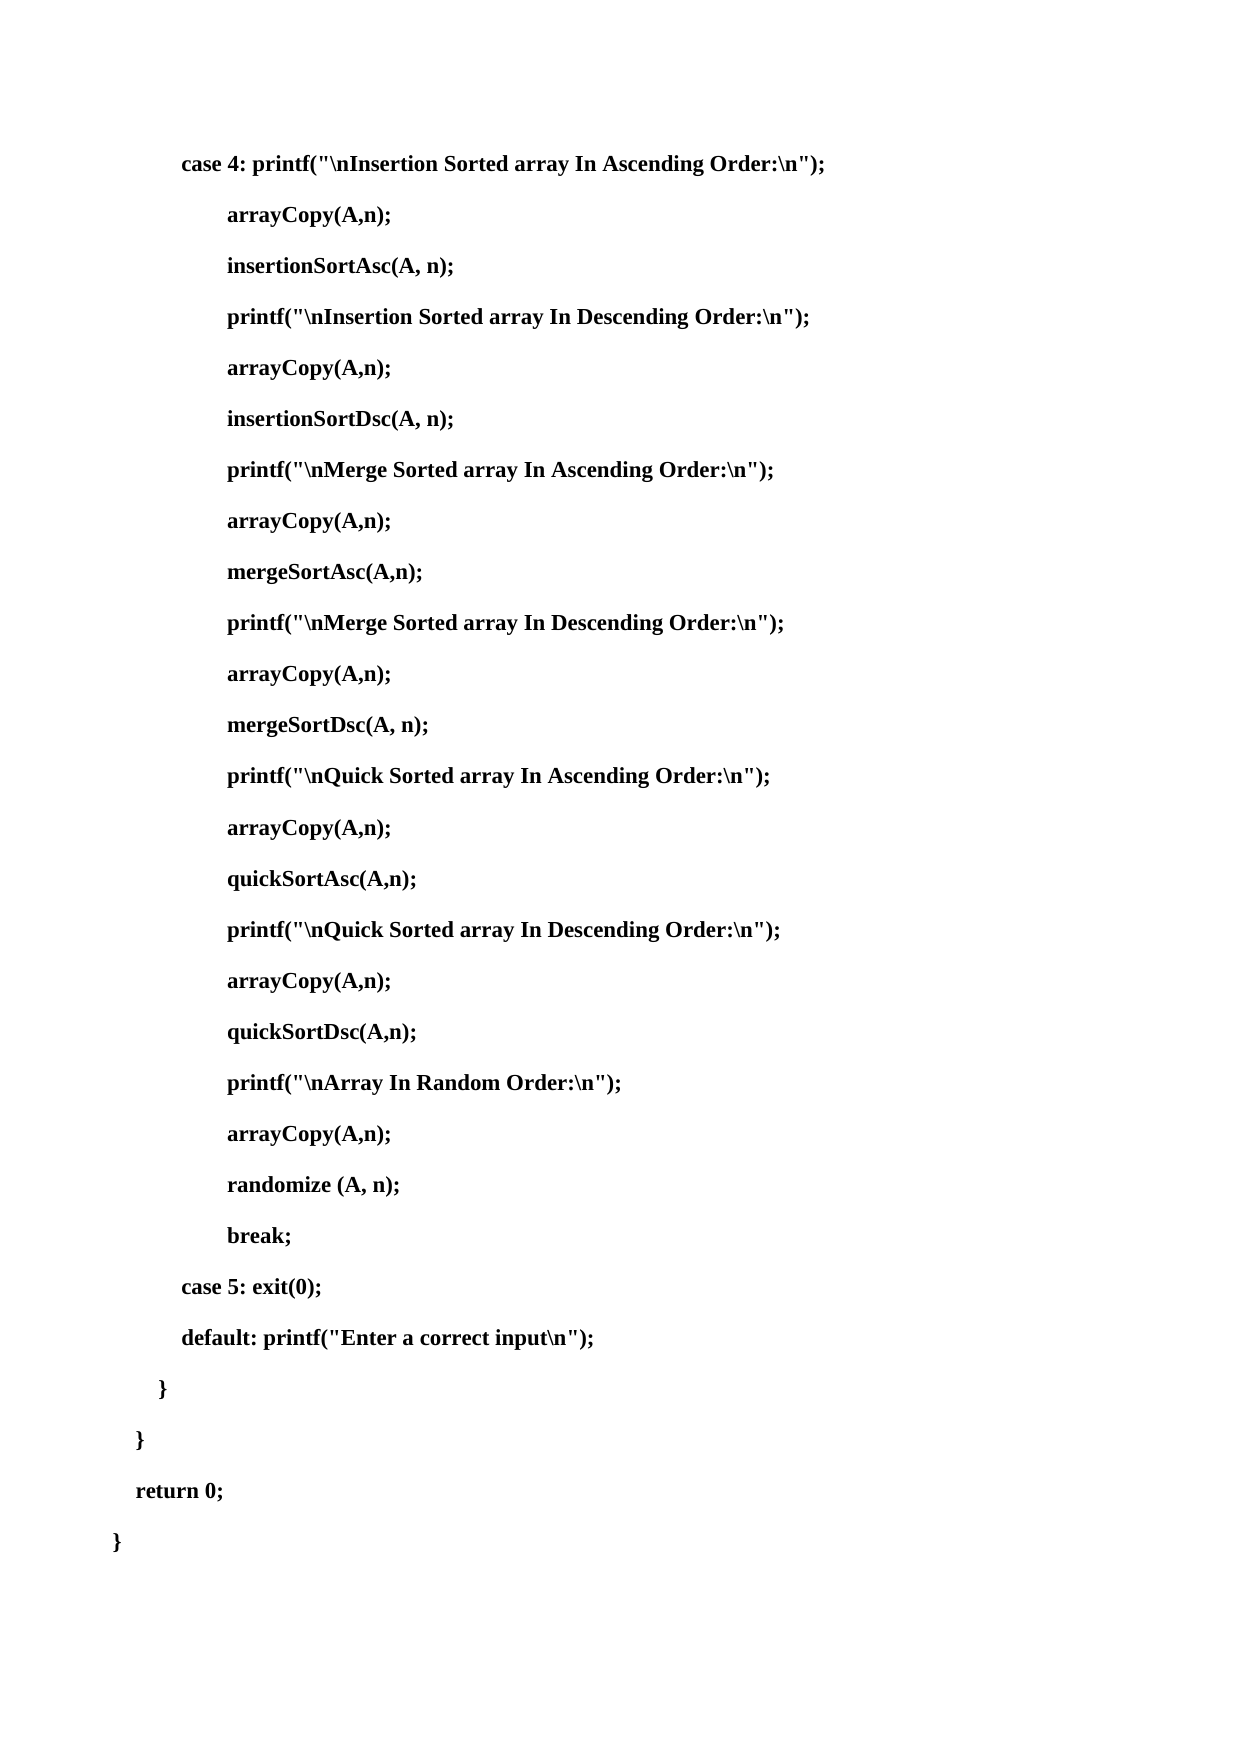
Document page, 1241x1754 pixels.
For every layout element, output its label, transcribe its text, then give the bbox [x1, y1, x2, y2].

text return 0; [112, 1477, 1128, 1503]
text quickSortAsc(A,n); [112, 864, 1128, 891]
text printf("\nQuick Sorted array In Descending Order:\n"); [112, 916, 1128, 942]
text printf("\nArray In Random Order:\n"); [112, 1069, 1128, 1095]
text mergeSortDsc(A, n); [112, 711, 1128, 738]
text case 4: printf("\nInsertion Sorted array In Ascending Order:\n"); [112, 150, 1128, 176]
text } [112, 1375, 1128, 1401]
text arrayCopy(A,n); [112, 354, 1128, 381]
text mergeSortAsc(A,n); [112, 558, 1128, 585]
text printf("\nMerge Sorted array In Descending Order:\n"); [112, 609, 1128, 636]
text arrayCopy(A,n); [112, 507, 1128, 534]
text break; [112, 1222, 1128, 1248]
text quickSortDsc(A,n); [112, 1018, 1128, 1044]
text insertionSortDsc(A, n); [112, 405, 1128, 432]
text insertionSortAsc(A, n); [112, 252, 1128, 278]
text arrayCopy(A,n); [112, 967, 1128, 993]
text printf("\nMerge Sorted array In Ascending Order:\n"); [112, 456, 1128, 483]
text case 5: exit(0); [112, 1273, 1128, 1299]
text arrayCopy(A,n); [112, 813, 1128, 840]
text default: printf("Enter a correct input\n"); [112, 1324, 1128, 1350]
text printf("\nQuick Sorted array In Ascending Order:\n"); [112, 762, 1128, 789]
text arrayCopy(A,n); [112, 1120, 1128, 1146]
text randomize (A, n); [112, 1171, 1128, 1197]
text } [112, 1426, 1128, 1452]
text arrayCopy(A,n); [112, 660, 1128, 687]
text printf("\nInsertion Sorted array In Descending Order:\n"); [112, 303, 1128, 329]
text arrayCopy(A,n); [112, 201, 1128, 227]
text } [112, 1528, 1128, 1554]
